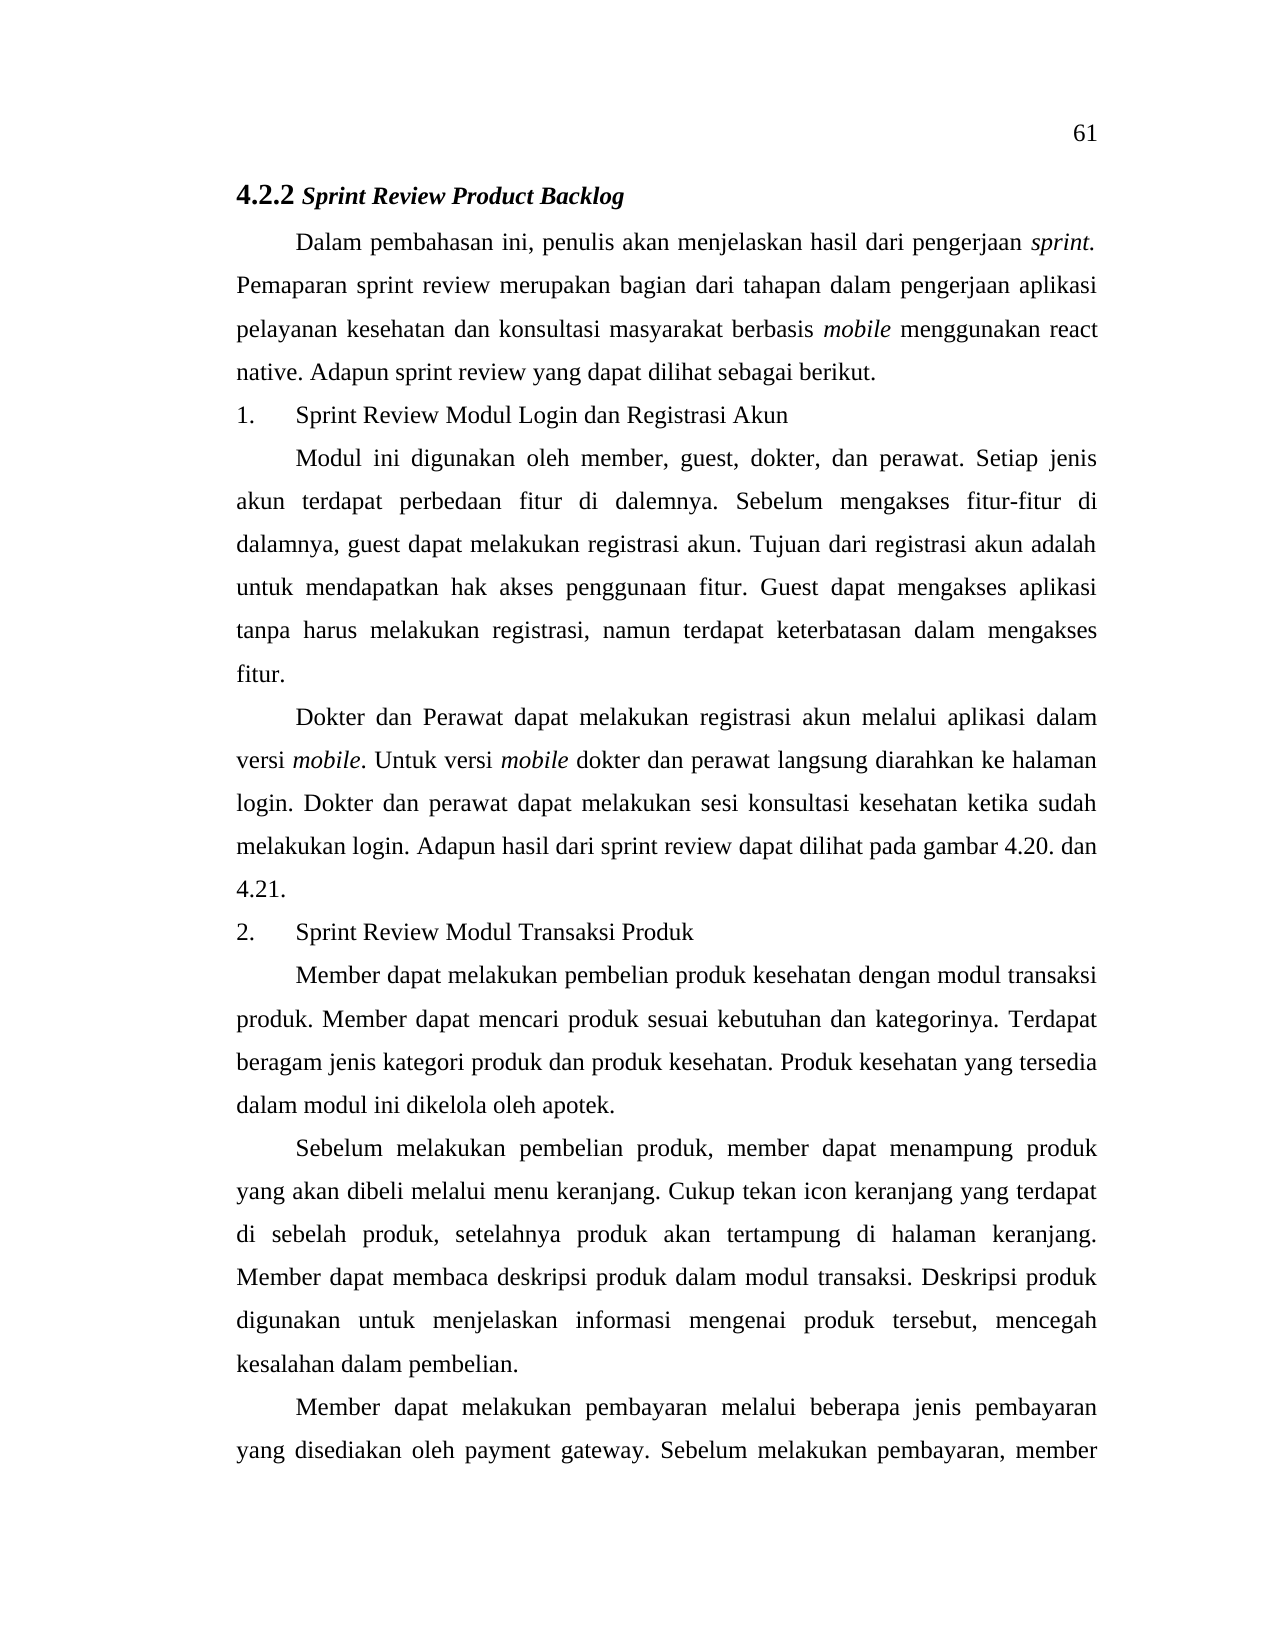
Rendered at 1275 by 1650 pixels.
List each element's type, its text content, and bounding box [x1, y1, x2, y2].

list Member dapat melakukan pembelian produk kesehatan dengan modul transaksi produk. Member dapat mencari produk sesuai kebutuhan dan kategorinya. Terdapat beragam jenis kategori produk dan produk kesehatan. Produk kesehatan yang tersedia dalam modul ini dikelola oleh apotek. [236, 961, 1098, 1119]
list Sprint Review Modul Login dan Registrasi Akun [236, 400, 1098, 429]
list Dokter dan Perawat dapat melakukan registrasi akun melalui aplikasi dalam versi mobile. Untuk versi mobile dokter dan perawat langsung diarahkan ke halaman login. Dokter dan perawat dapat melakukan sesi konsultasi kesehatan ketika sudah melakukan login. Adapun hasil dari sprint review dapat dilihat pada gambar 4.20. dan 4.21. [236, 702, 1098, 903]
list Modul ini digunakan oleh member, guest, dokter, dan perawat. Setiap jenis akun terdapat perbedaan fitur di dalemnya. Sebelum mengakses fitur-fitur di dalamnya, guest dapat melakukan registrasi akun. Tujuan dari registrasi akun adalah untuk mendapatkan hak akses penggunaan fitur. Guest dapat mengakses aplikasi tanpa harus melakukan registrasi, namun terdapat keterbatasan dalam mengakses fitur. [236, 443, 1098, 687]
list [236, 1392, 1098, 1464]
list Sebelum melakukan pembelian produk, member dapat menampung produk yang akan dibeli melalui menu keranjang. Cukup tekan icon keranjang yang terdapat di sebelah produk, setelahnya produk akan tertampung di halaman keranjang. Member dapat membaca deskripsi produk dalam modul transaksi. Deskripsi produk digunakan untuk menjelaskan informasi mengenai produk tersebut, mencegah kesalahan dalam pembelian. [236, 1133, 1098, 1377]
text Dalam pembahasan ini, penulis akan menjelaskan hasil dari pengerjaan sprint. Pemaparan sprint review merupakan bagian dari tahapan dalam pengerjaan aplikasi pelayanan kesehatan dan konsultasi masyarakat berbasis mobile menggunakan react native. Adapun sprint review yang dapat dilihat sebagai berikut. [236, 227, 1098, 386]
subtitle Sprint Review Product Backlog [236, 177, 1098, 211]
list Sprint Review Modul Transaksi Produk [236, 917, 1098, 946]
